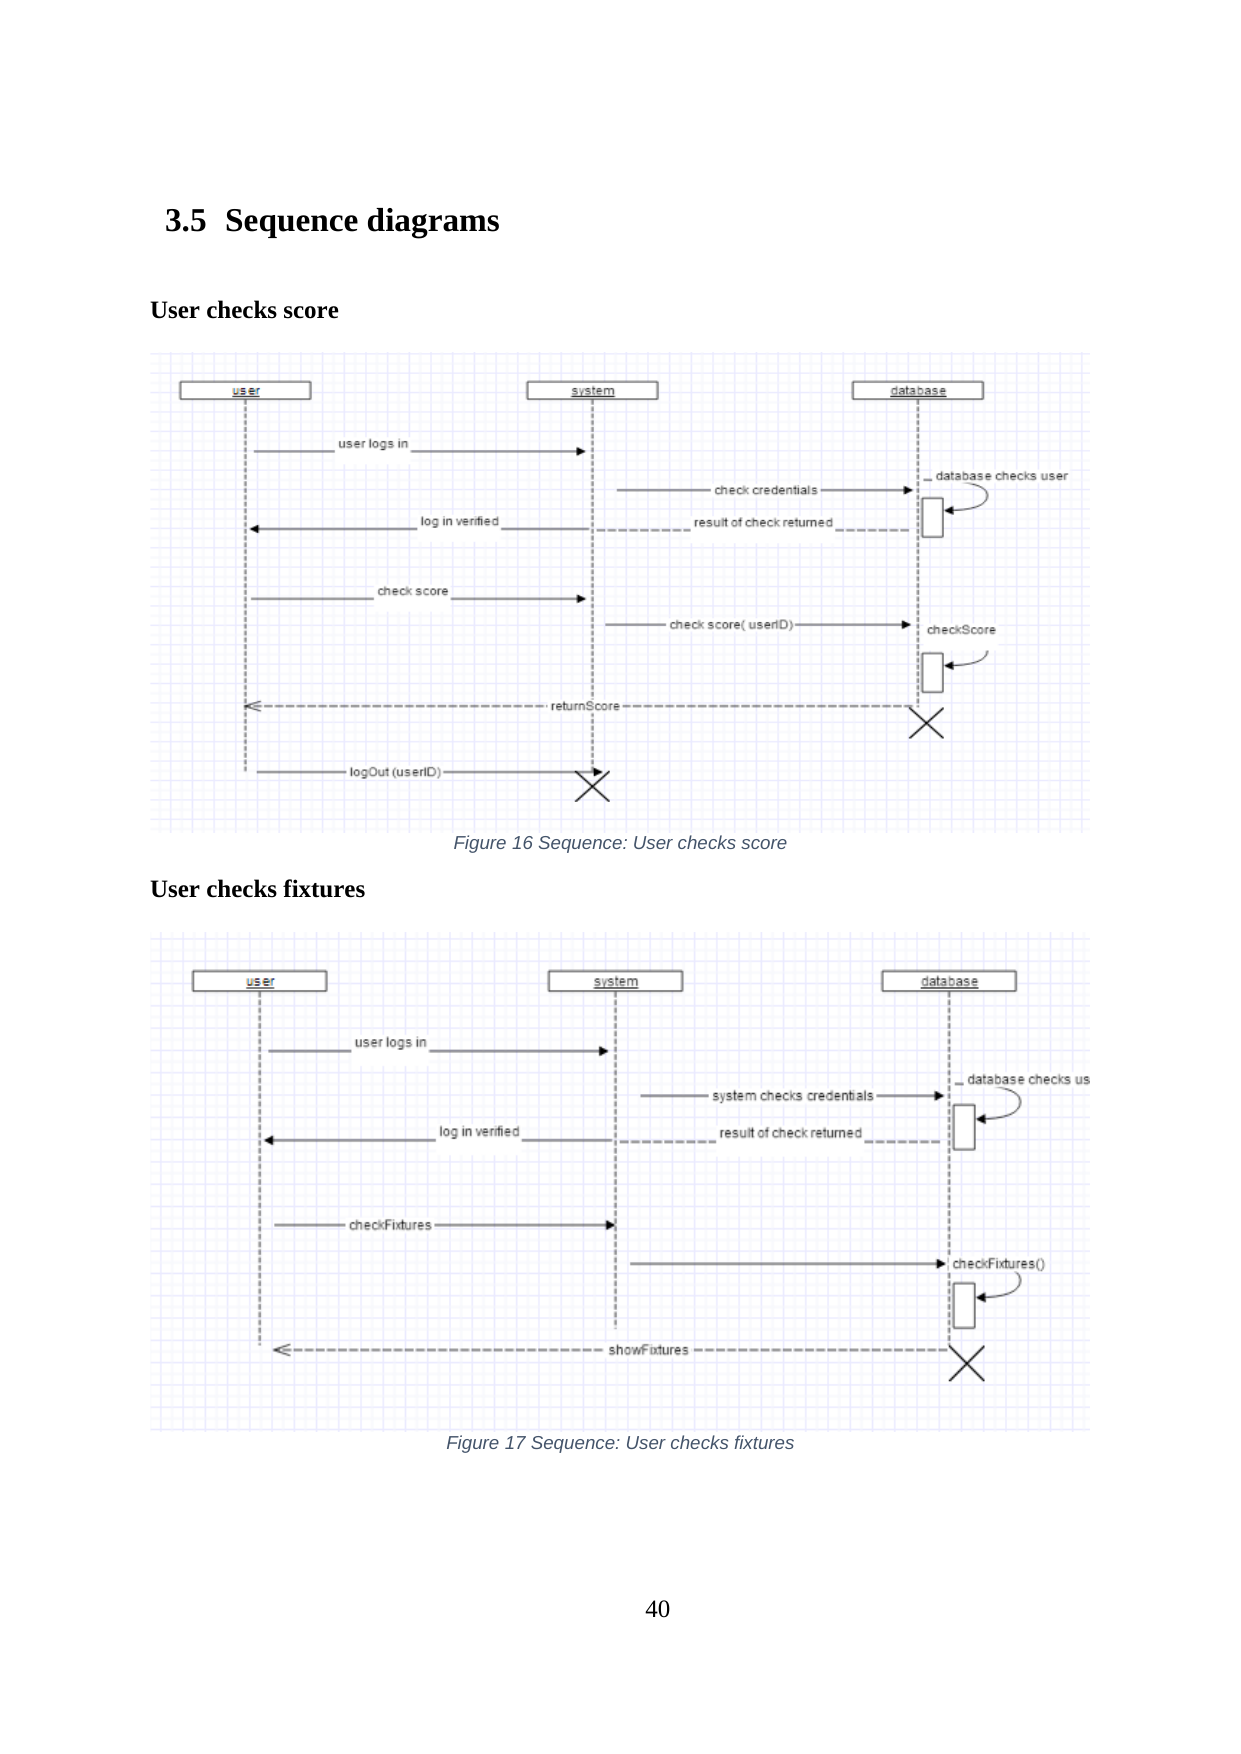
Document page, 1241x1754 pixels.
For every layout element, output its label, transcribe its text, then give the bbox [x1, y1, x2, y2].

subtitle User checks fixtures [150, 874, 1090, 903]
subtitle Sequence diagrams [165, 200, 1090, 238]
picture [150, 932, 1090, 1432]
picture [150, 352, 1090, 833]
subtitle User checks score [150, 295, 1090, 324]
